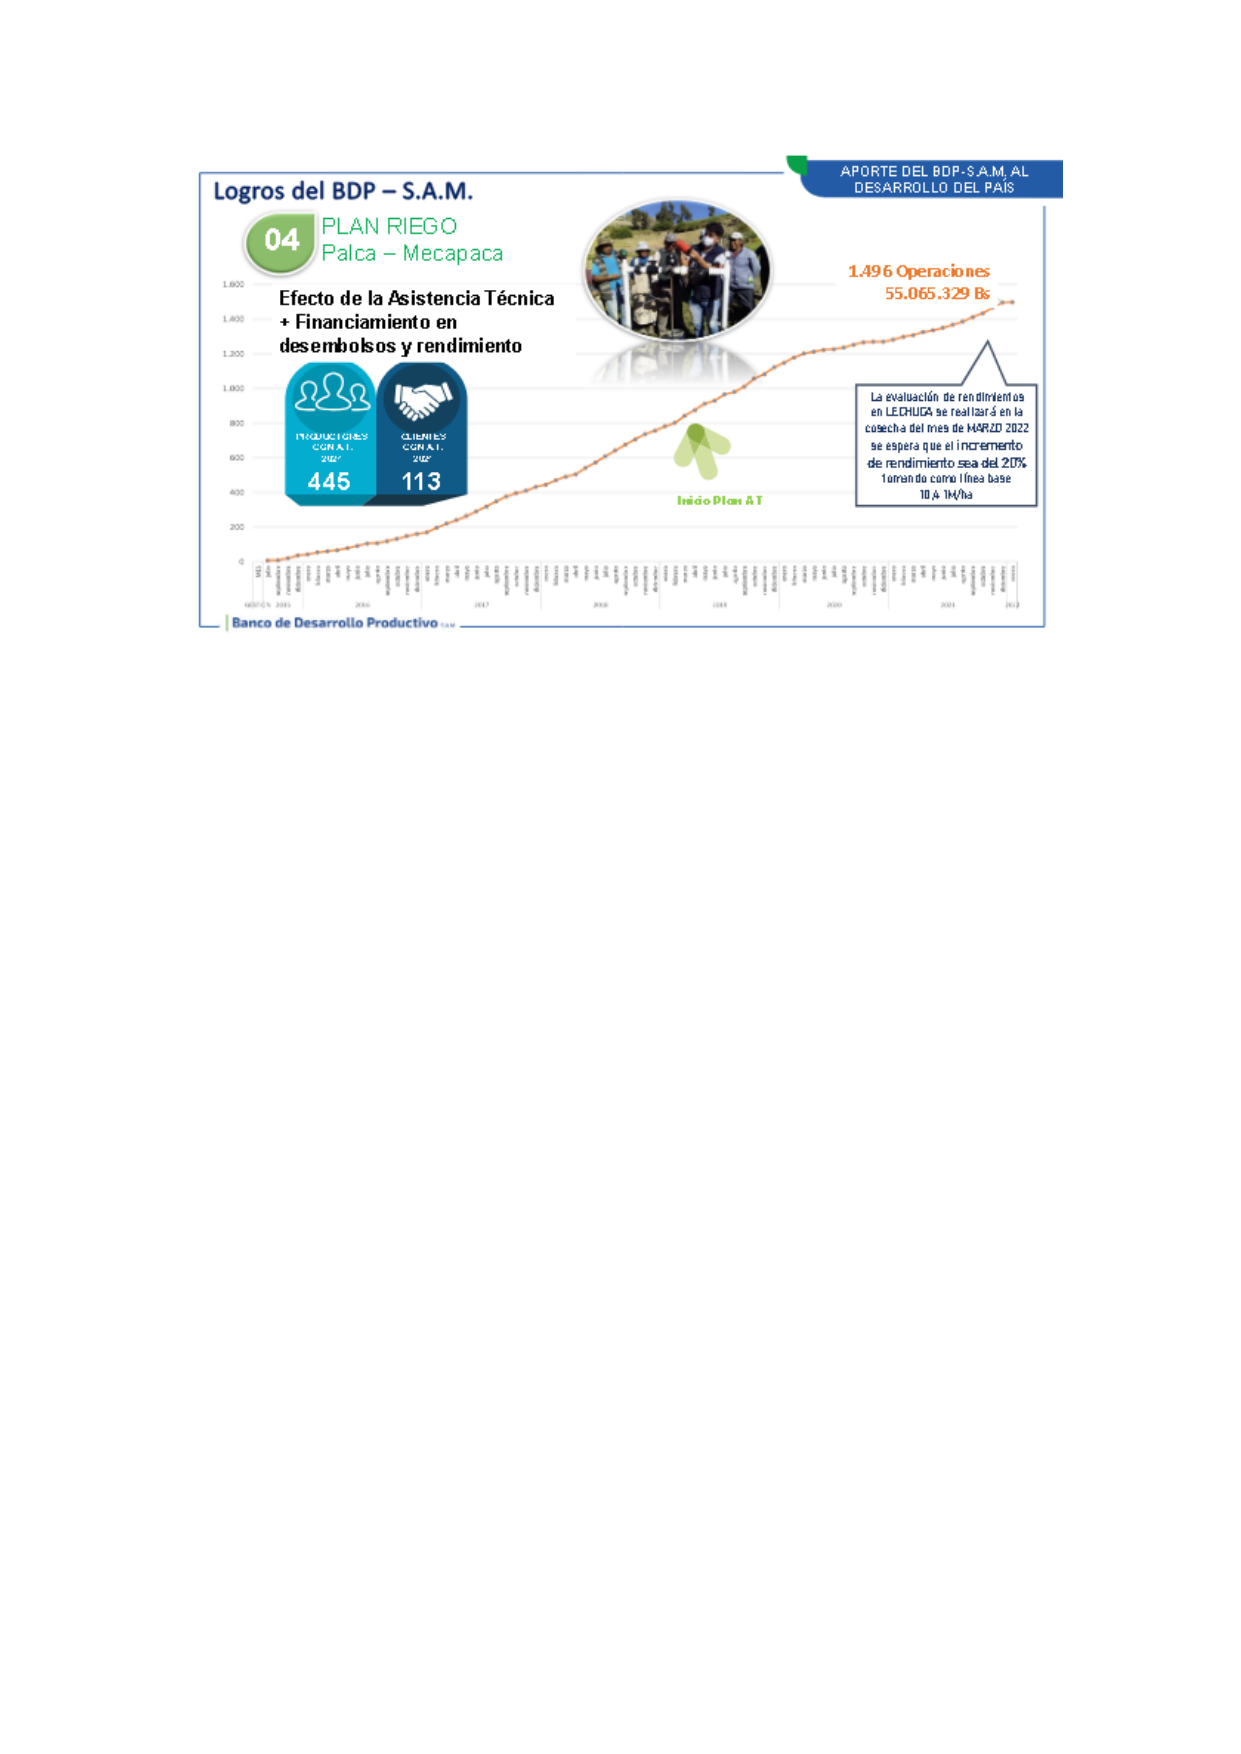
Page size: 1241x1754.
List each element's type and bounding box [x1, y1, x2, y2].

picture [177, 147, 1063, 650]
